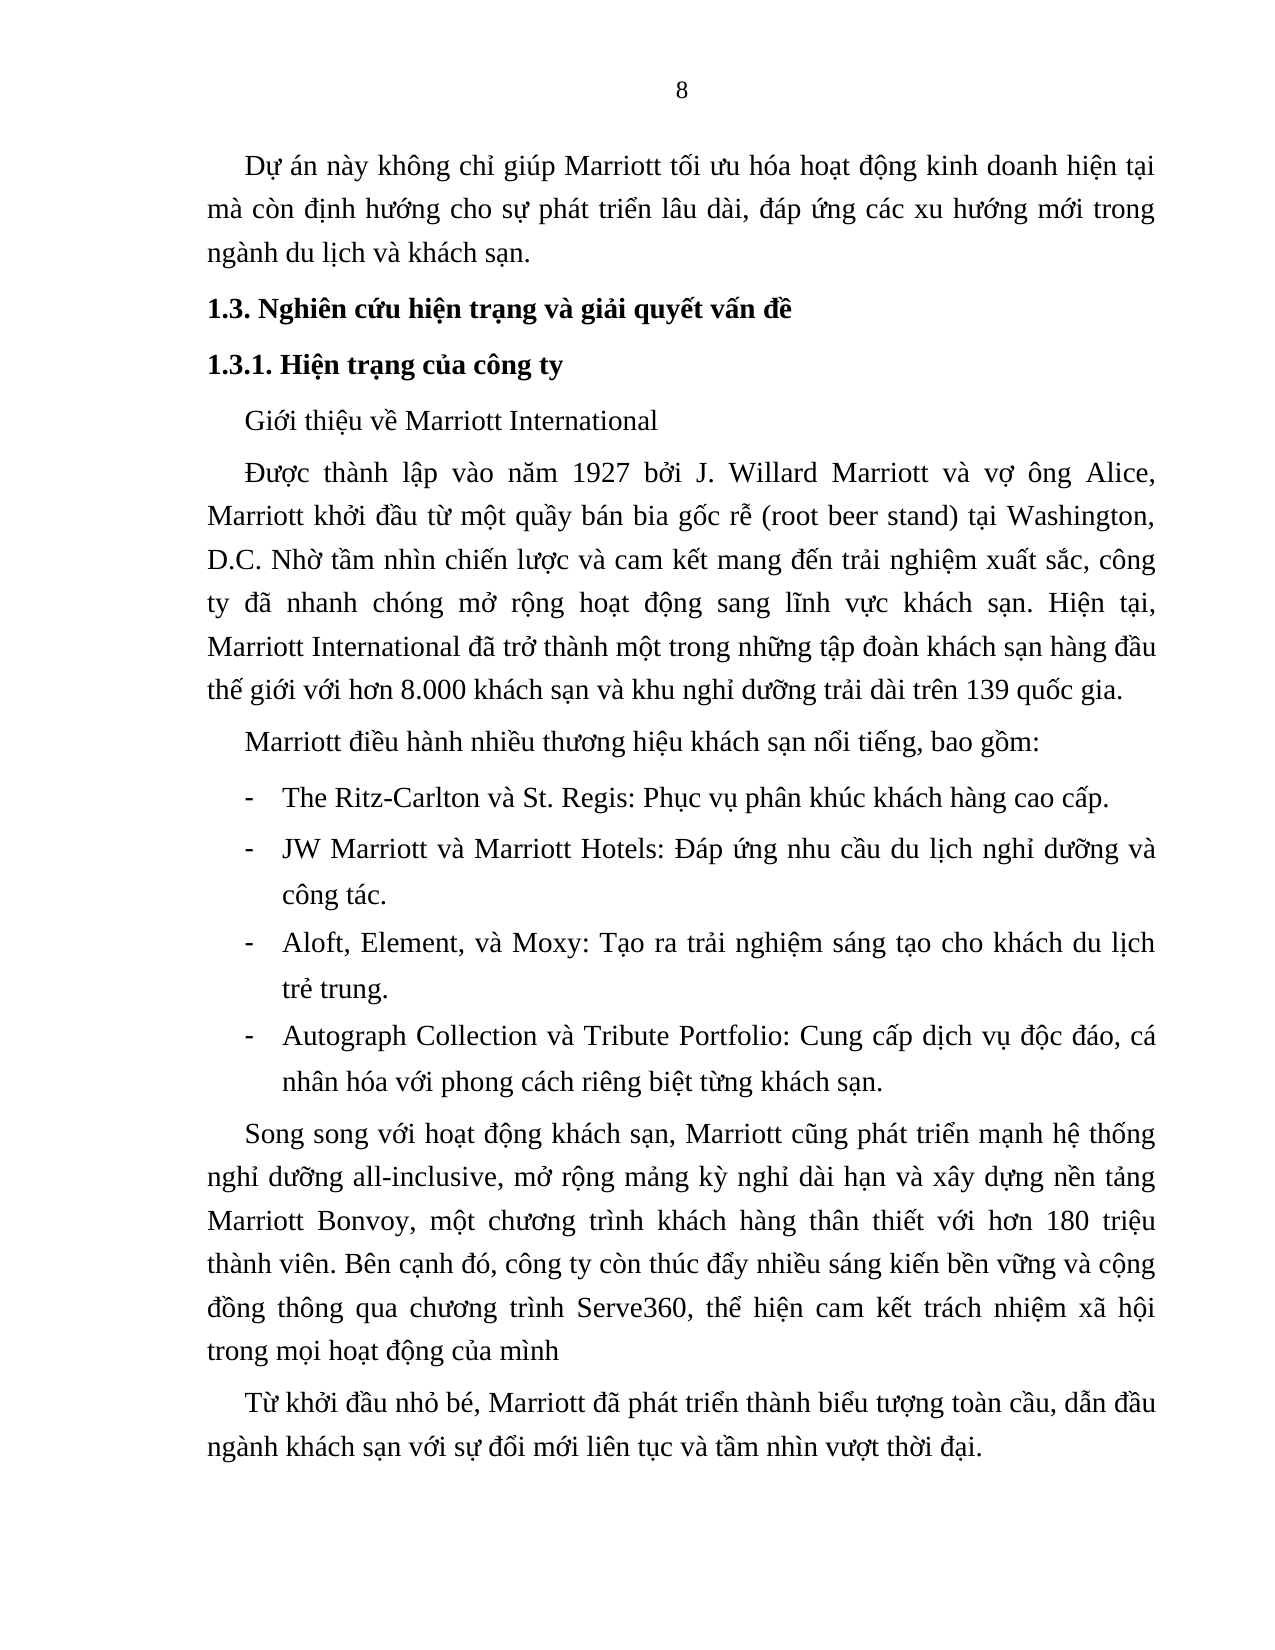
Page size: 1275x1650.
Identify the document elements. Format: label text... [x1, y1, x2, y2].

list JW Marriott và Marriott Hotels: Đáp ứng nhu cầu du lịch nghỉ dưỡng và công tác. [244, 828, 1157, 911]
text Giới thiệu về Marriott International [207, 403, 1157, 436]
subtitle Hiện trạng của công ty [207, 347, 1157, 380]
text Từ khởi đầu nhỏ bé, Marriott đã phát triển thành biểu tượng toàn cầu, dẫn đầu ngành khách sạn với sự đổi mới liên tục và tầm nhìn vượt thời đại. [207, 1385, 1157, 1462]
text Dự án này không chỉ giúp Marriott tối ưu hóa hoạt động kinh doanh hiện tại mà còn định hướng cho sự phát triển lâu dài, đáp ứng các xu hướng mới trong ngành du lịch và khách sạn. [207, 148, 1157, 268]
list Autograph Collection và Tribute Portfolio: Cung cấp dịch vụ độc đáo, cá nhân hóa với phong cách riêng biệt từng khách sạn. [244, 1014, 1157, 1097]
list The Ritz-Carlton và St. Regis: Phục vụ phân khúc khách hàng cao cấp. [244, 776, 1157, 816]
text Song song với hoạt động khách sạn, Marriott cũng phát triển mạnh hệ thống nghỉ dưỡng all-inclusive, mở rộng mảng kỳ nghỉ dài hạn và xây dựng nền tảng Marriott Bonvoy, một chương trình khách hàng thân thiết với hơn 180 triệu thành viên. Bên cạnh đó, công ty còn thúc đẩy nhiều sáng kiến bền vững và cộng đồng thông qua chương trình Serve360, thể hiện cam kết trách nhiệm xã hội trong mọi hoạt động của mình [207, 1116, 1157, 1367]
text Marriott điều hành nhiều thương hiệu khách sạn nổi tiếng, bao gồm: [207, 724, 1157, 758]
subtitle Nghiên cứu hiện trạng và giải quyết vấn đề [207, 291, 1157, 324]
text Được thành lập vào năm 1927 bởi J. Willard Marriott và vợ ông Alice, Marriott khởi đầu từ một quầy bán bia gốc rễ (root beer stand) tại Washington, D.C. Nhờ tầm nhìn chiến lược và cam kết mang đến trải nghiệm xuất sắc, công ty đã nhanh chóng mở rộng hoạt động sang lĩnh vực khách sạn. Hiện tại, Marriott International đã trở thành một trong những tập đoàn khách sạn hàng đầu thế giới với hơn 8.000 khách sạn và khu nghỉ dưỡng trải dài trên 139 quốc gia. [207, 455, 1157, 706]
list Aloft, Element, và Moxy: Tạo ra trải nghiệm sáng tạo cho khách du lịch trẻ trung. [244, 921, 1157, 1004]
